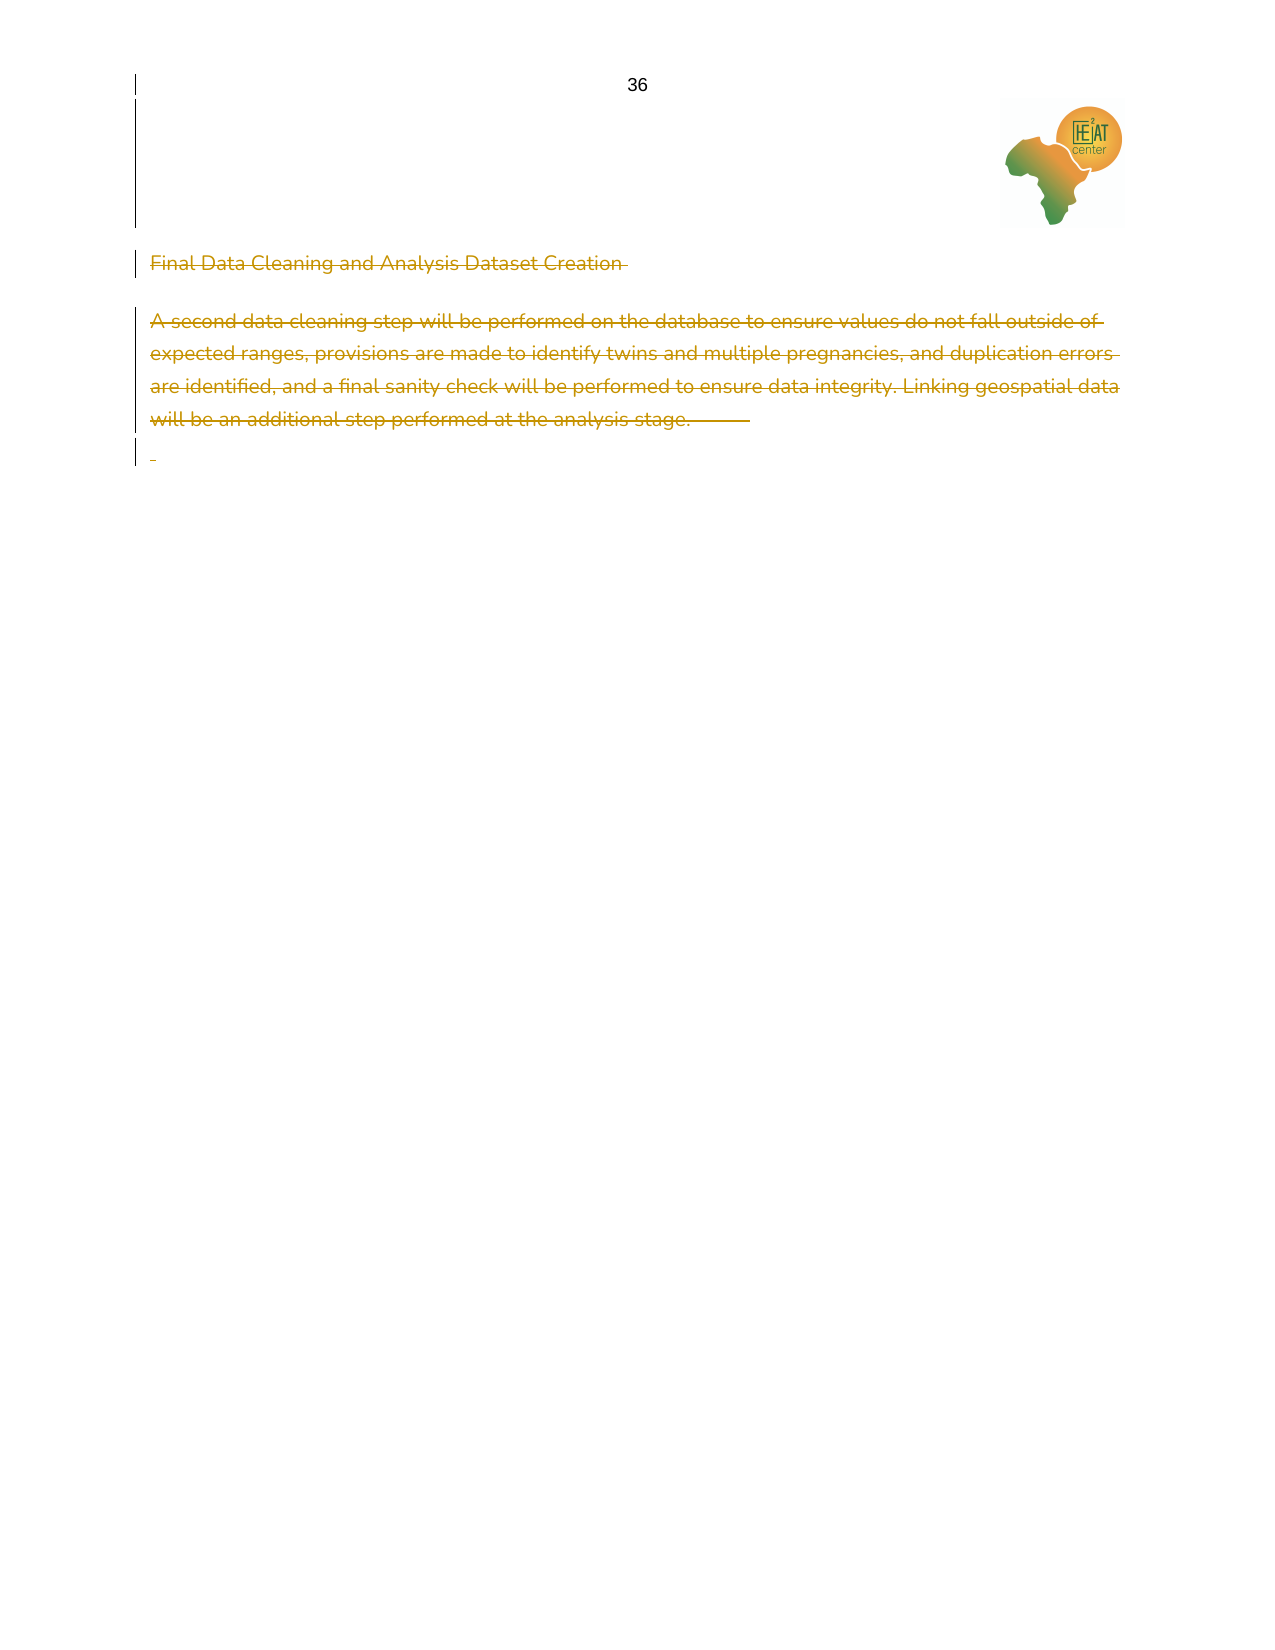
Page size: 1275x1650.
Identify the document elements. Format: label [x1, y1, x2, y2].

picture [1000, 98, 1125, 228]
